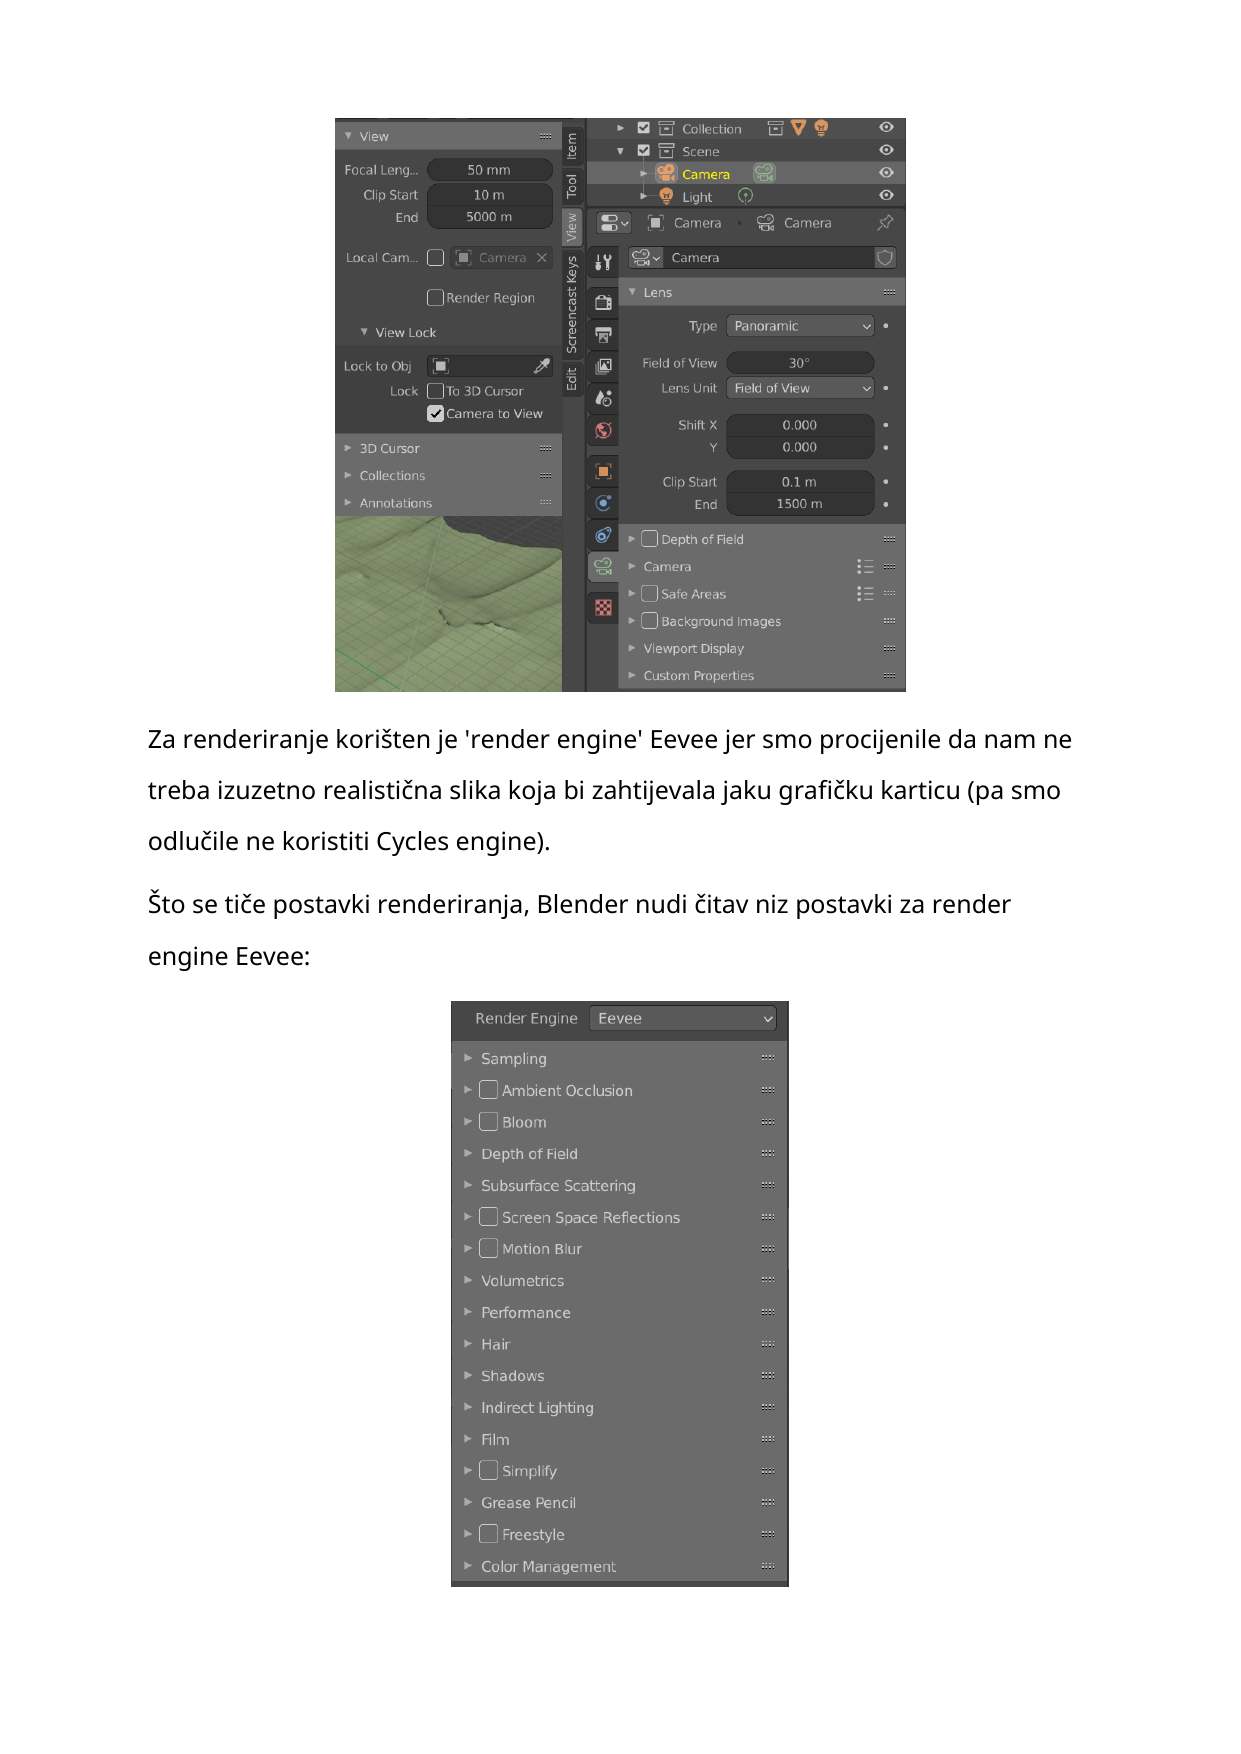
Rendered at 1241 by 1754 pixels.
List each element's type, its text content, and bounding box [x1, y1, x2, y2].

text Za renderiranje korišten je 'render engine' Eevee jer smo procijenile da nam ne treba izuzetno realistična slika koja bi zahtijevala jaku grafičku karticu (pa smo odlučile ne koristiti Cycles engine). [148, 721, 1092, 858]
picture [451, 1001, 789, 1587]
text Što se tiče postavki renderiranja, Blender nudi čitav niz postavki za render engine Eevee: [148, 887, 1092, 972]
picture [335, 118, 906, 692]
